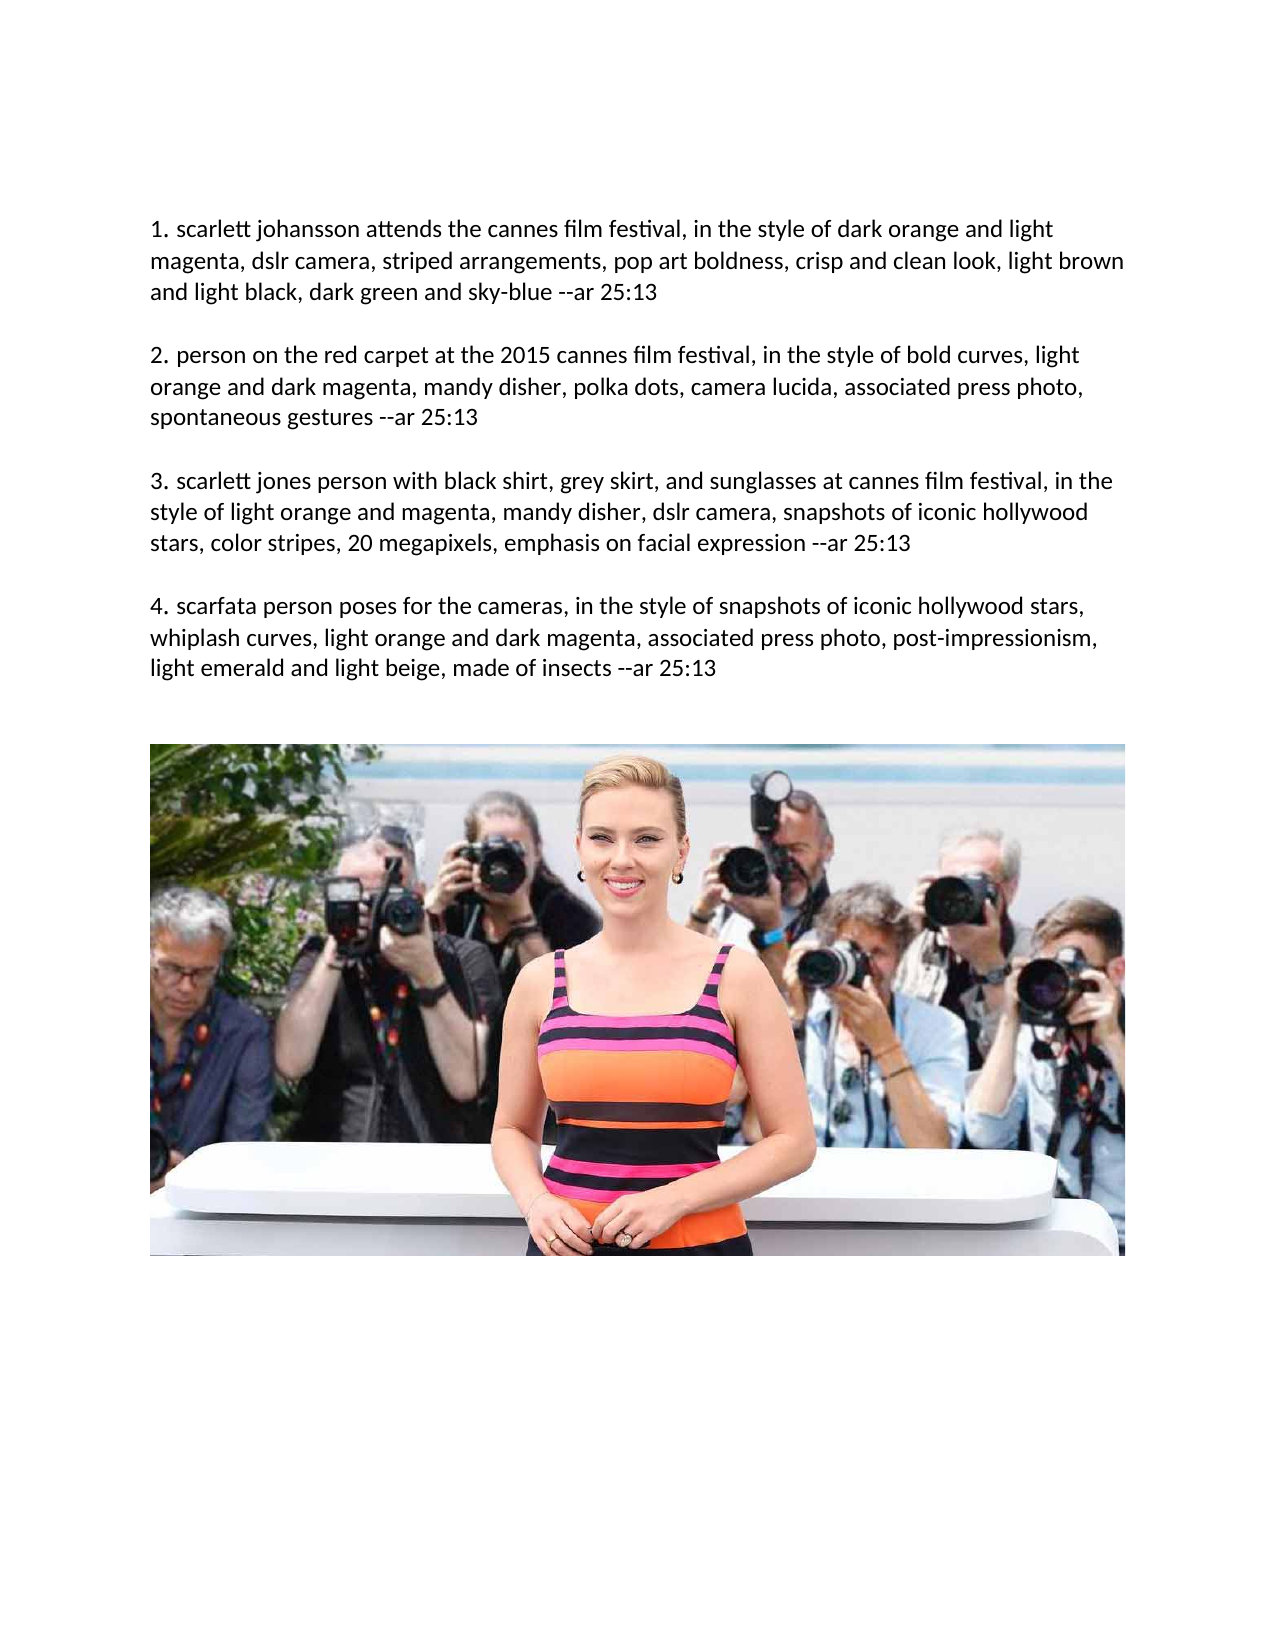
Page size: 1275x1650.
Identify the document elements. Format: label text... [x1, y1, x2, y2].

text 4️. scarfata person poses for the cameras, in the style of snapshots of iconic hollywood stars, whiplash curves, light orange and dark magenta, associated press photo, post-impressionism, light emerald and light beige, made of insects --ar 25:13 [150, 588, 1125, 683]
text 2️. person on the red carpet at the 2015 cannes film festival, in the style of bold curves, light orange and dark magenta, mandy disher, polka dots, camera lucida, associated press photo, spontaneous gestures --ar 25:13 [150, 337, 1125, 432]
text 1️. scarlett johansson attends the cannes film festival, in the style of dark orange and light magenta, dslr camera, striped arrangements, pop art boldness, crisp and clean look, light brown and light black, dark green and sky-blue --ar 25:13 [150, 211, 1125, 306]
picture [150, 744, 1125, 1256]
text 3️. scarlett jones person with black shirt, grey skirt, and sunglasses at cannes film festival, in the style of light orange and magenta, mandy disher, dslr camera, snapshots of iconic hollywood stars, color stripes, 20 megapixels, emphasis on facial expression --ar 25:13 [150, 462, 1125, 557]
